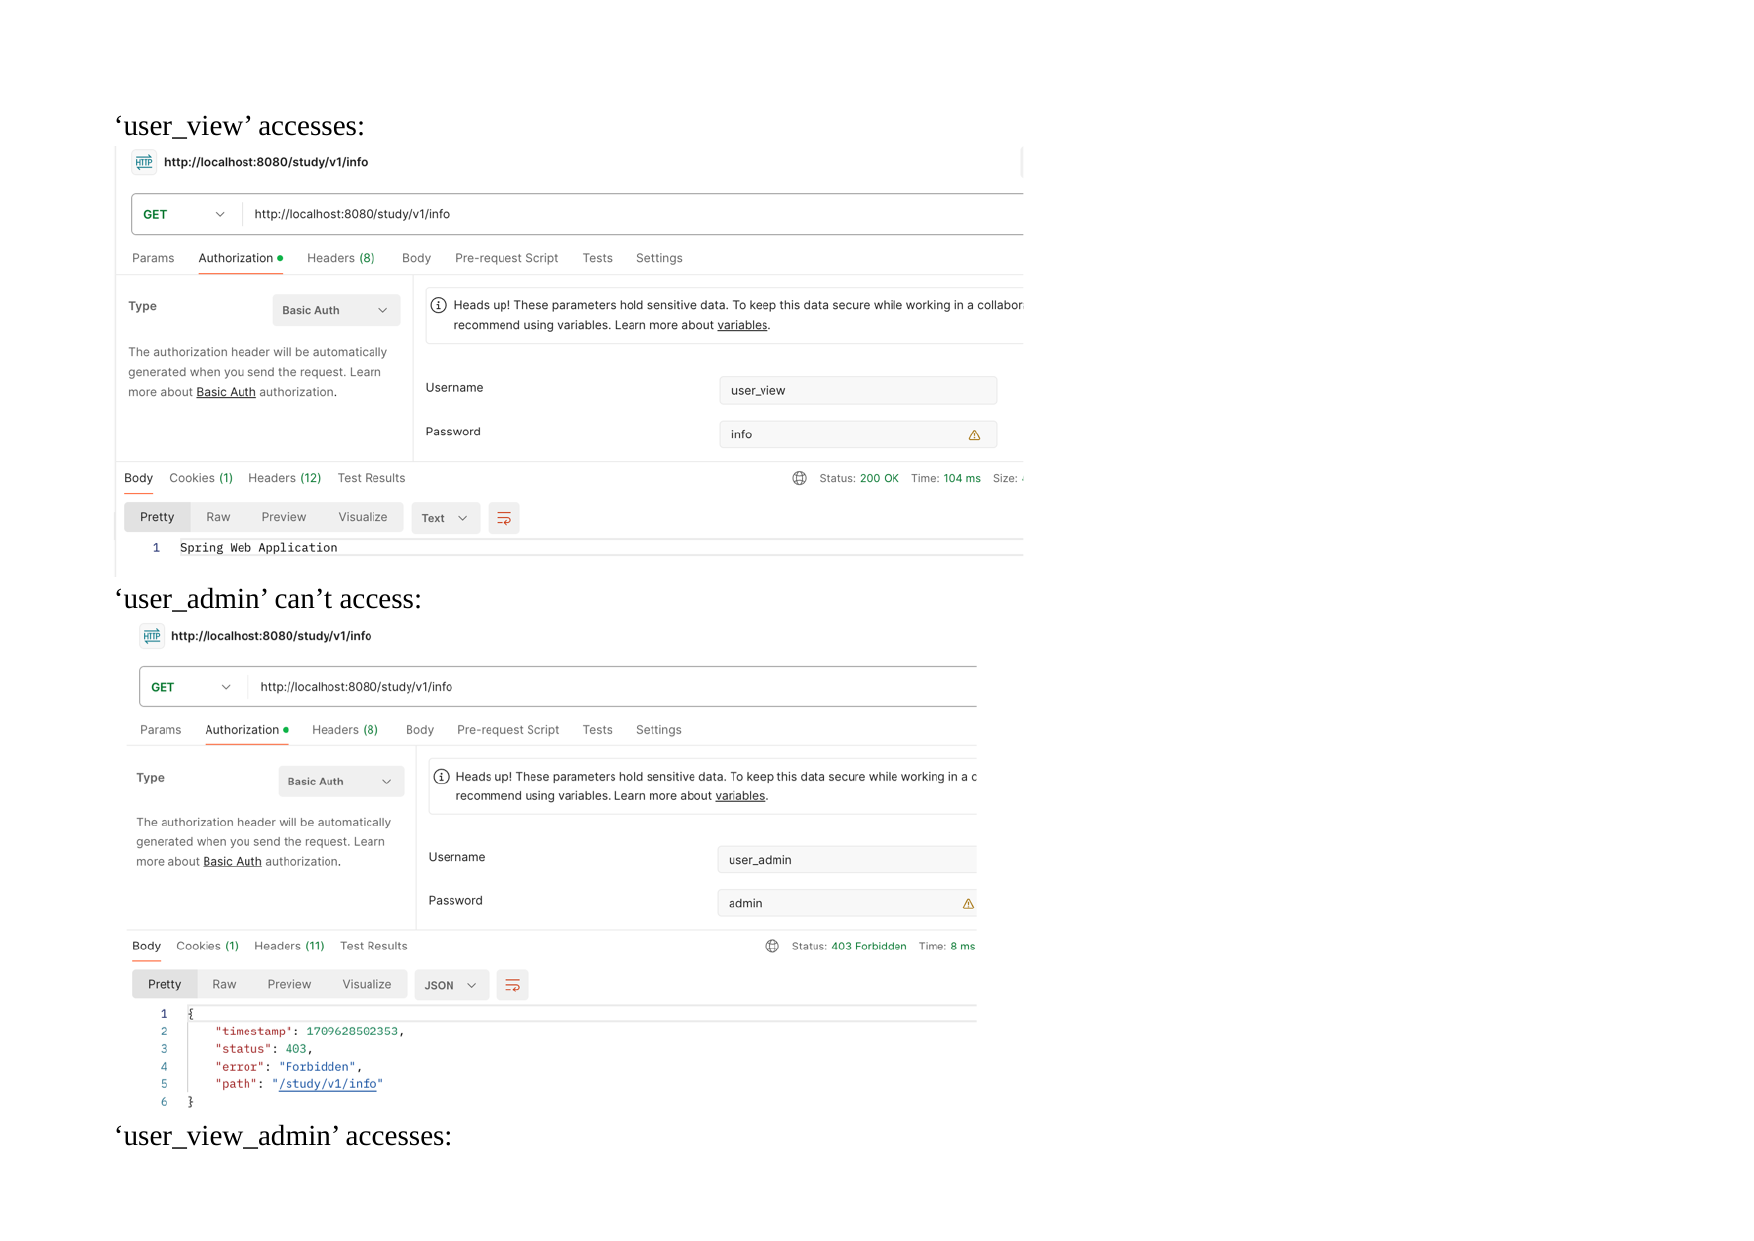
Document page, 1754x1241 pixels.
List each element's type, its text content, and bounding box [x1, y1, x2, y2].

picture [126, 620, 977, 1114]
list ‘user_view_admin’ accesses: [114, 1118, 1700, 1152]
picture [113, 146, 1024, 577]
list ‘user_admin’ can’t access: [114, 581, 1700, 615]
list ‘user_view’ accesses: [114, 108, 1700, 141]
